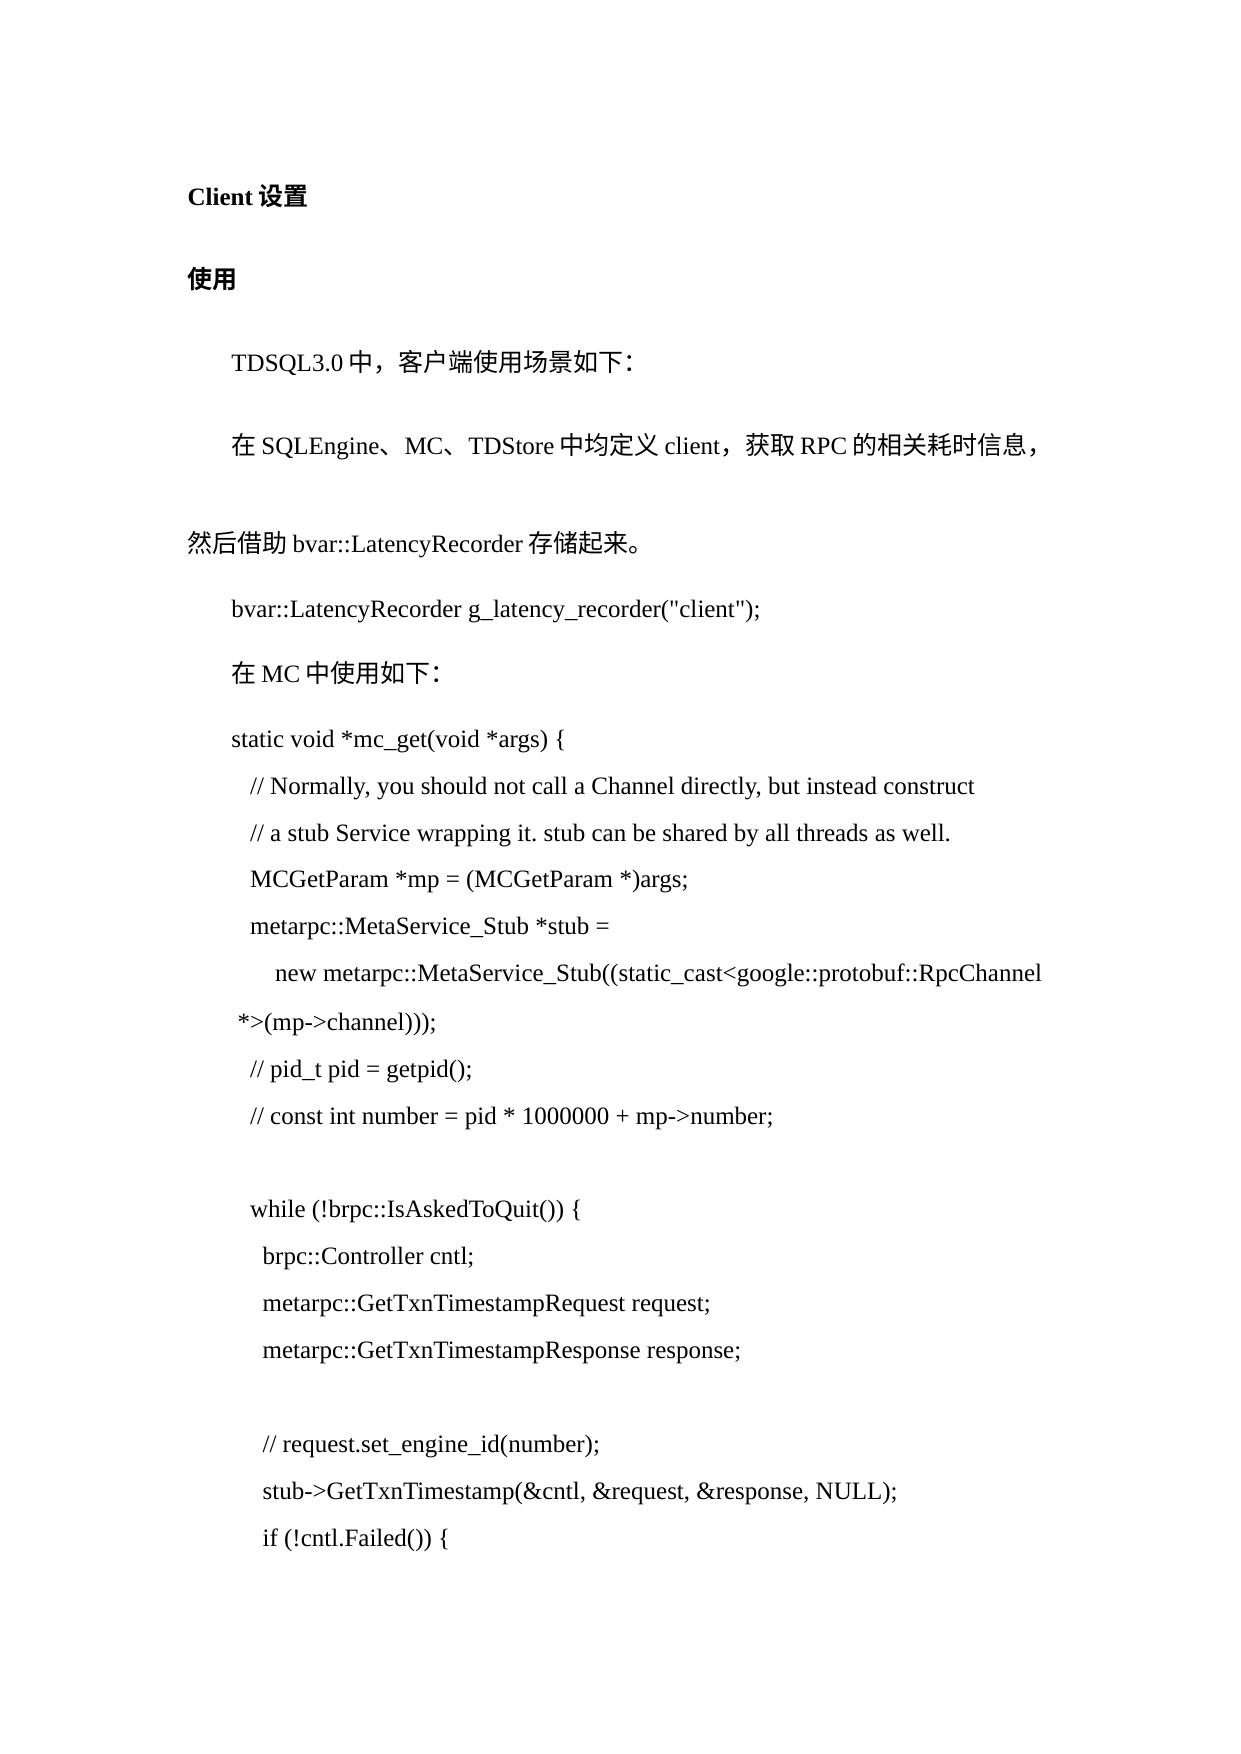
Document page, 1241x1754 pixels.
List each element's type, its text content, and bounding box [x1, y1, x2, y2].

text static void *mc_get(void *args) { [187, 722, 1053, 754]
text // const int number = pid * 1000000 + mp->number; [237, 1099, 1053, 1131]
text TDSQL3.0中，客户端使用场景如下： [187, 328, 1053, 393]
text if (!cntl.Failed()) { [237, 1521, 1053, 1553]
text bvar::LatencyRecorder g_latency_recorder("client"); [187, 592, 1053, 624]
text 在SQLEngine、MC、TDStore中均定义client，获取RPC的相关耗时信息，然后借助bvar::LatencyRecorder存储起来。 [187, 411, 1053, 574]
text stub->GetTxnTimestamp(&cntl, &request, &response, NULL); [237, 1474, 1053, 1506]
text new metarpc::MetaService_Stub((static_cast<google::protobuf::RpcChannel *>(mp->channel))); [237, 956, 1053, 1038]
text metarpc::MetaService_Stub *stub = [237, 909, 1053, 942]
subtitle Client设置 [187, 162, 1053, 227]
text MCGetParam *mp = (MCGetParam *)args; [237, 863, 1053, 895]
text 在MC中使用如下： [187, 639, 1053, 704]
subtitle 使用 [187, 245, 1053, 310]
text brpc::Controller cntl; [237, 1239, 1053, 1272]
text // Normally, you should not call a Channel directly, but instead construct [237, 769, 1053, 801]
text while (!brpc::IsAskedToQuit()) { [237, 1193, 1053, 1225]
text // a stub Service wrapping it. stub can be shared by all threads as well. [237, 816, 1053, 848]
text metarpc::GetTxnTimestampRequest request; [237, 1286, 1053, 1319]
text // pid_t pid = getpid(); [237, 1052, 1053, 1084]
text // request.set_engine_id(number); [237, 1427, 1053, 1459]
text metarpc::GetTxnTimestampResponse response; [237, 1333, 1053, 1366]
